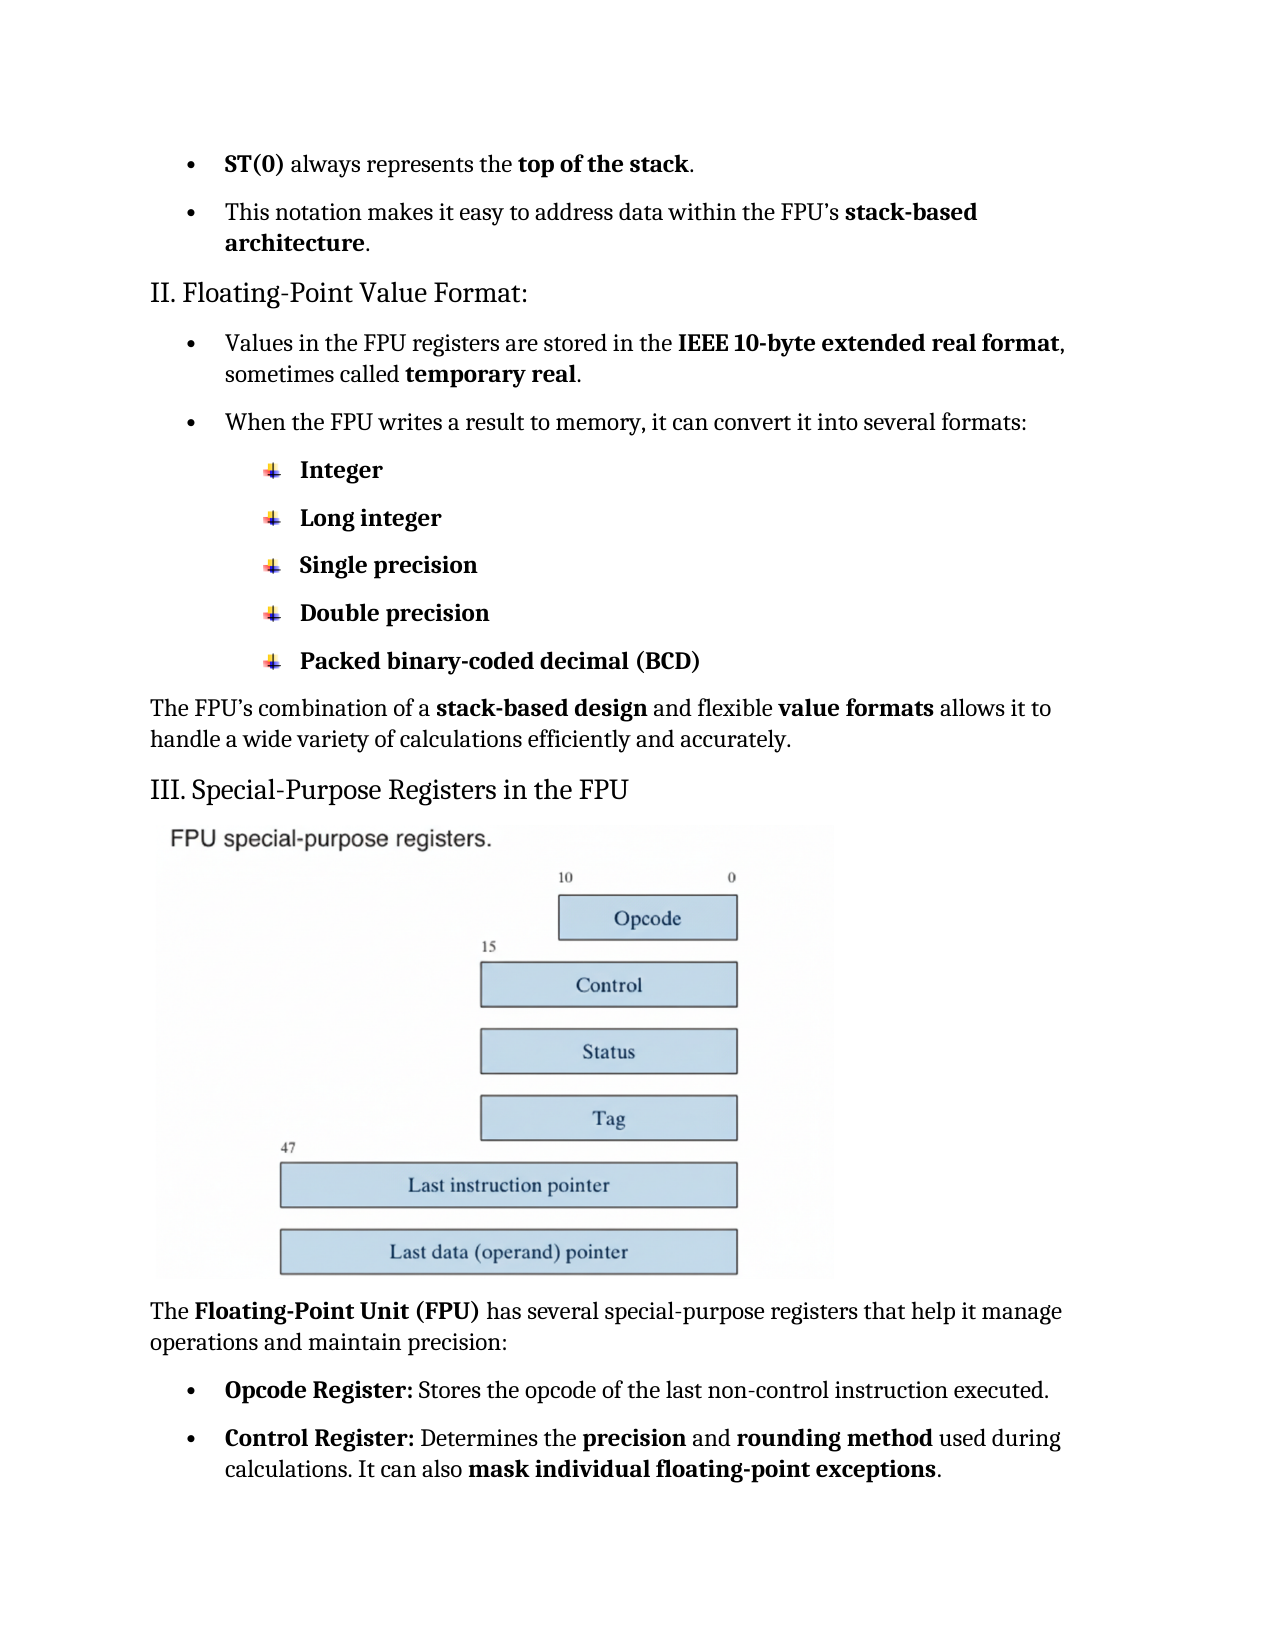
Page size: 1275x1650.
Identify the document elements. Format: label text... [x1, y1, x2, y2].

picture [263, 652, 281, 670]
list Values in the FPU registers are stored in the IEEE 10-byte extended real format, sometimes called temporary real. [187, 329, 1125, 389]
text The Floating-Point Unit (FPU) has several special-purpose registers that help it manage operations and maintain precision: [150, 1297, 1125, 1357]
picture [263, 557, 281, 574]
list Control Register: Determines the precision and rounding method used during calculations. It can also mask individual floating-point exceptions. [187, 1423, 1125, 1483]
text II. Floating-Point Value Format: [150, 276, 1125, 310]
text III. Special-Purpose Registers in the FPU [150, 773, 1125, 807]
picture [263, 509, 281, 526]
picture [263, 604, 281, 622]
picture [155, 825, 834, 1279]
picture [263, 461, 281, 479]
list Opcode Register: Stores the opcode of the last non-control instruction executed. [187, 1376, 1125, 1404]
text The FPU’s combination of a stack-based design and flexible value formats allows it to handle a wide variety of calculations efficiently and accurately. [150, 694, 1125, 754]
list ST(0) always represents the top of the stack. [187, 150, 1125, 179]
list Double precision [262, 599, 1125, 628]
list Single precision [262, 551, 1125, 580]
list This notation makes it easy to address data within the FPU’s stack-based architecture. [187, 198, 1125, 257]
list Long integer [262, 503, 1125, 532]
list Integer [262, 456, 1125, 484]
list When the FPU writes a result to memory, it can convert it into several formats: [187, 408, 1125, 437]
list Packed binary-coded decimal (BCD) [262, 647, 1125, 675]
